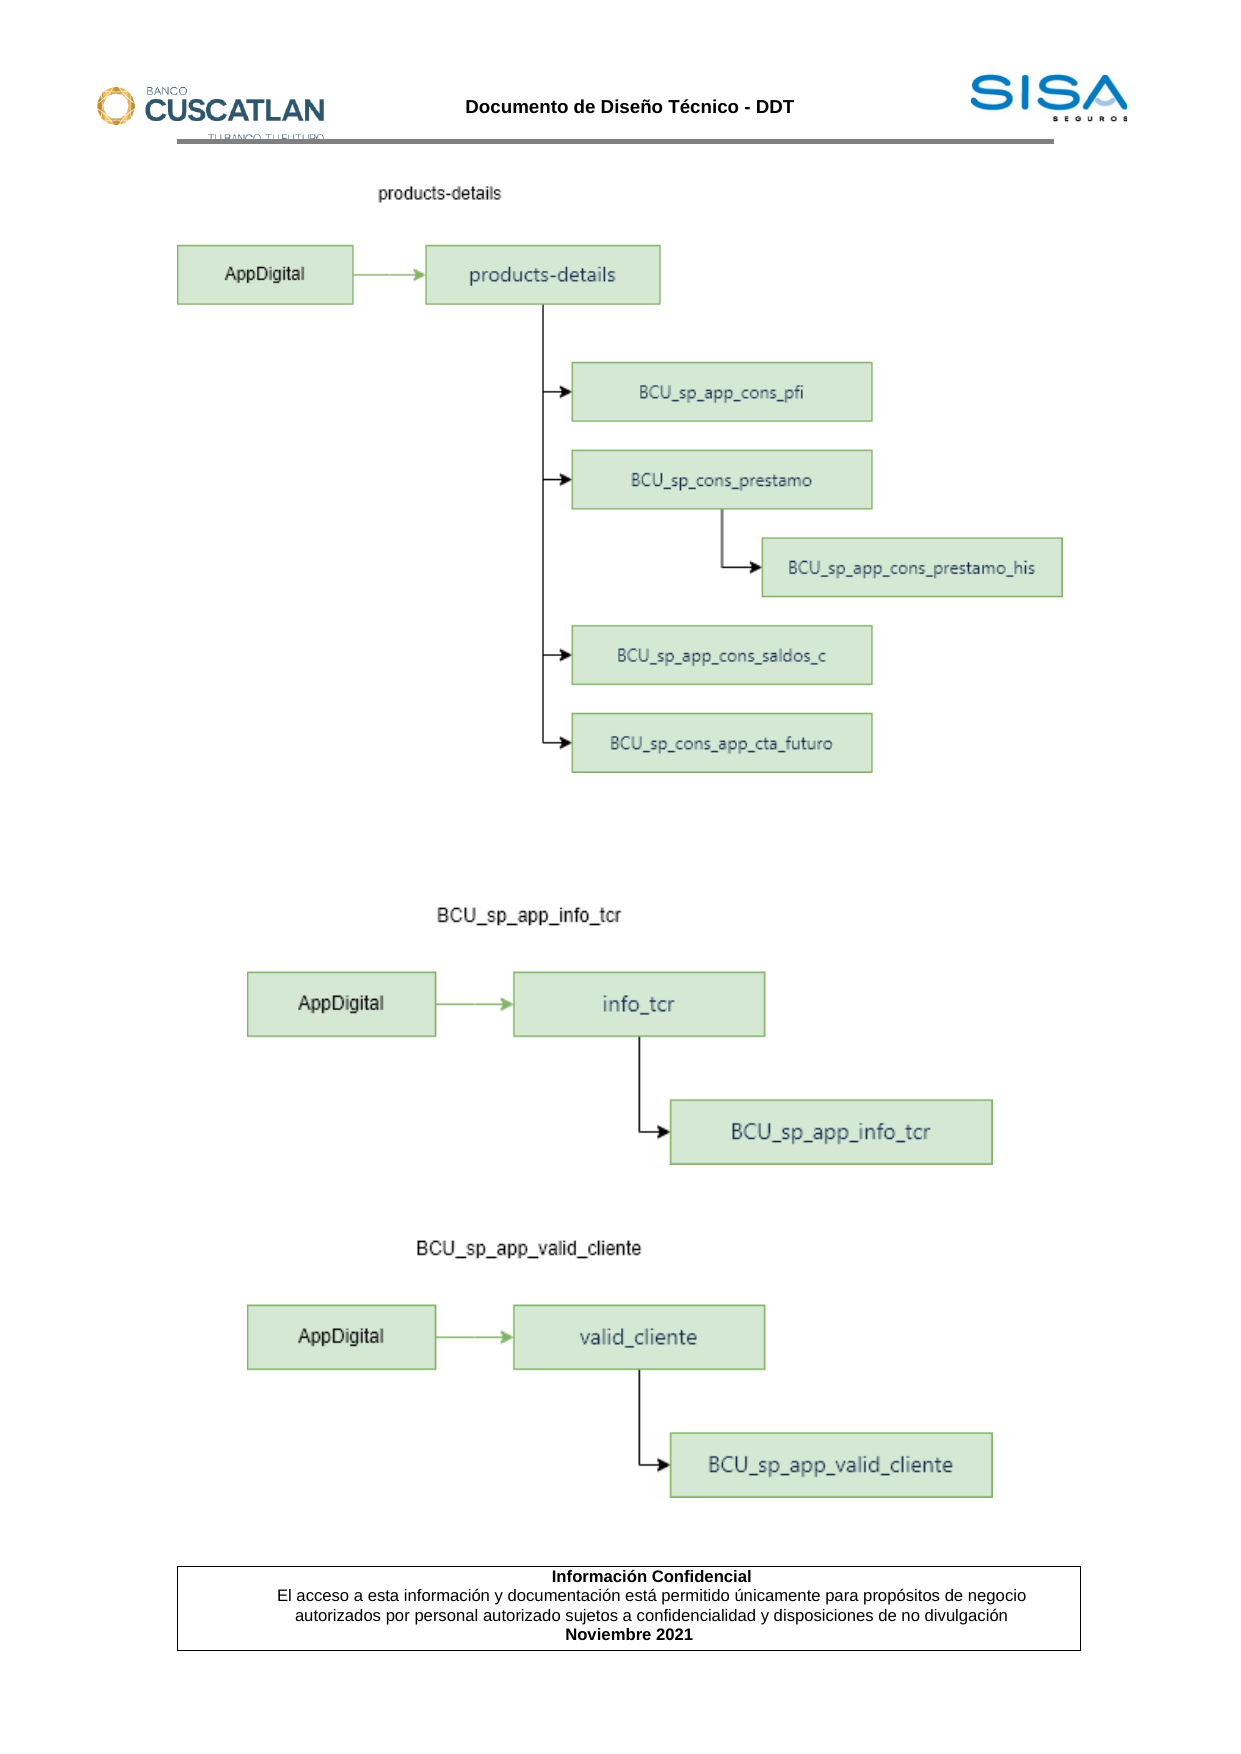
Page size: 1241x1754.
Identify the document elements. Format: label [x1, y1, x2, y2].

picture [177, 172, 1063, 773]
picture [247, 892, 993, 1165]
picture [85, 73, 336, 150]
picture [970, 73, 1128, 122]
picture [247, 1225, 993, 1498]
